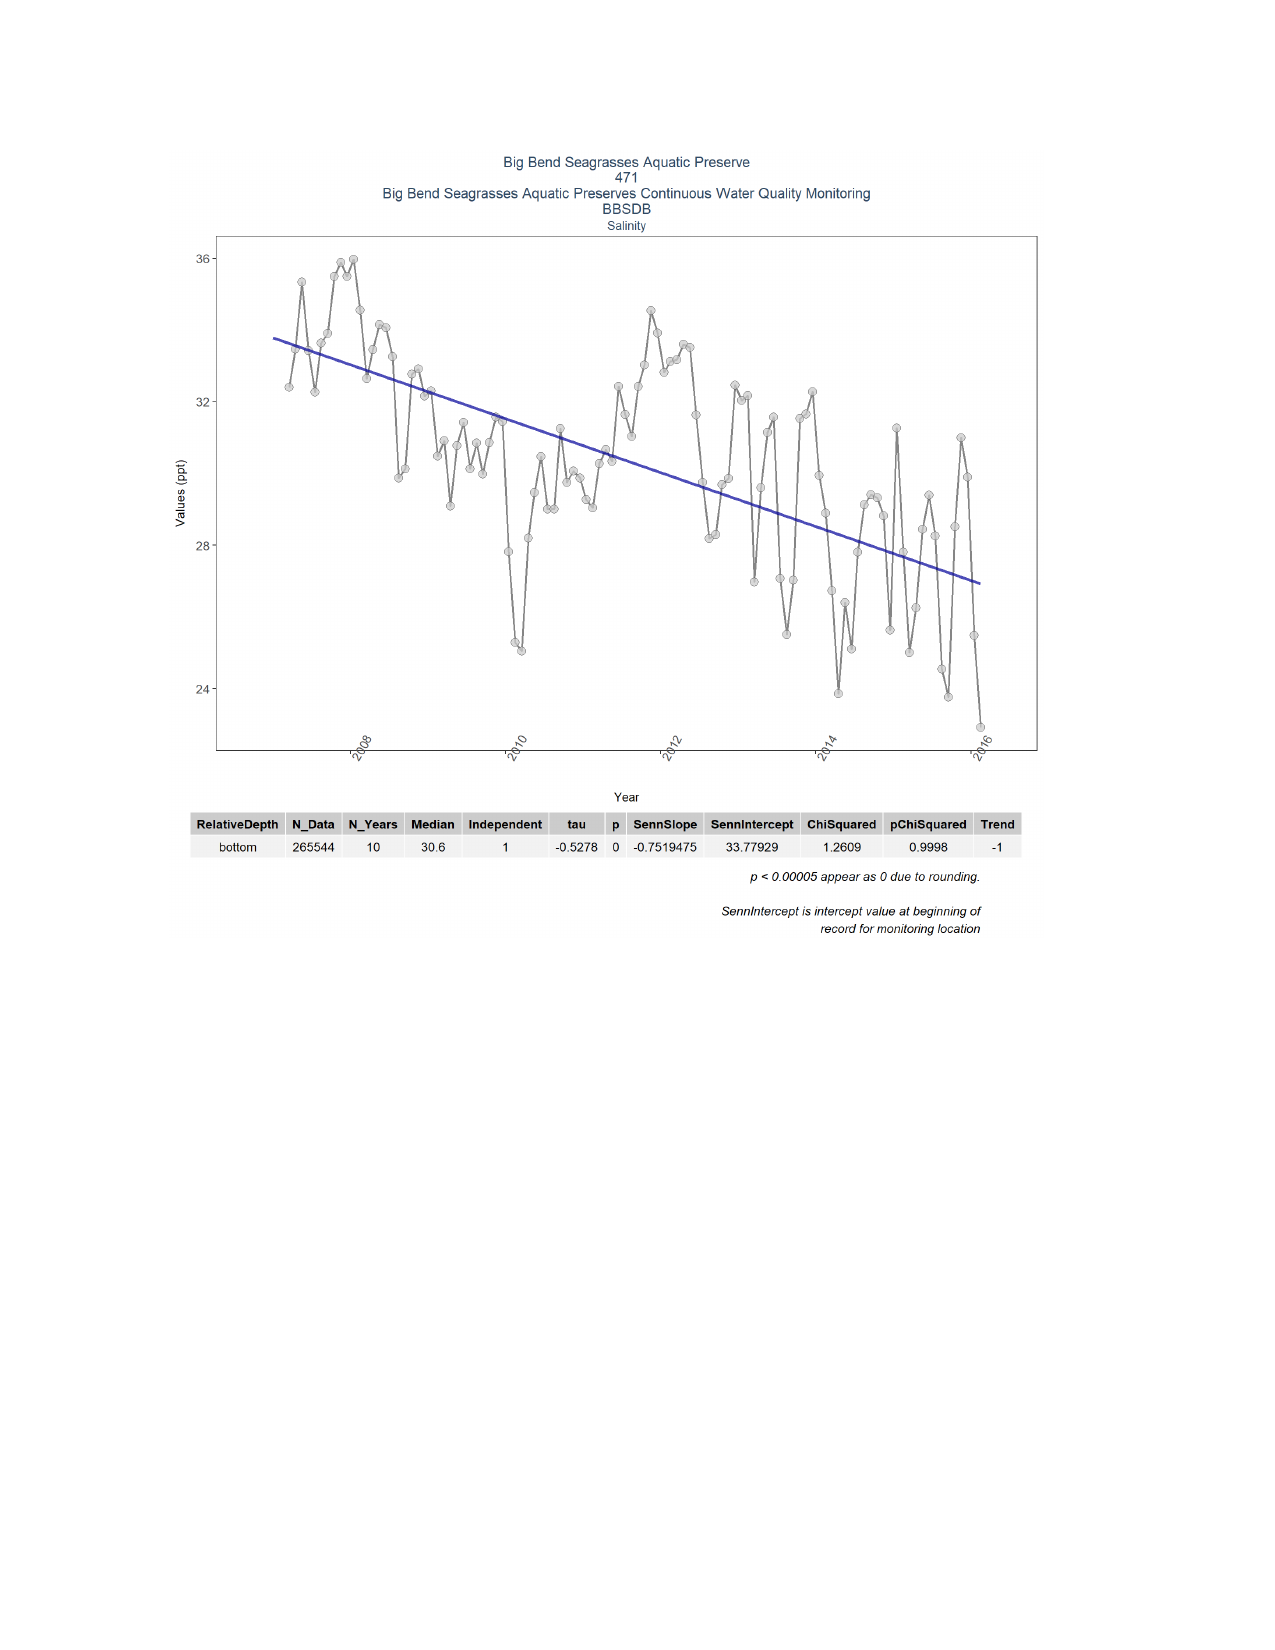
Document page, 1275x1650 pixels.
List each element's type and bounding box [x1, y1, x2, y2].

picture [168, 150, 1044, 938]
